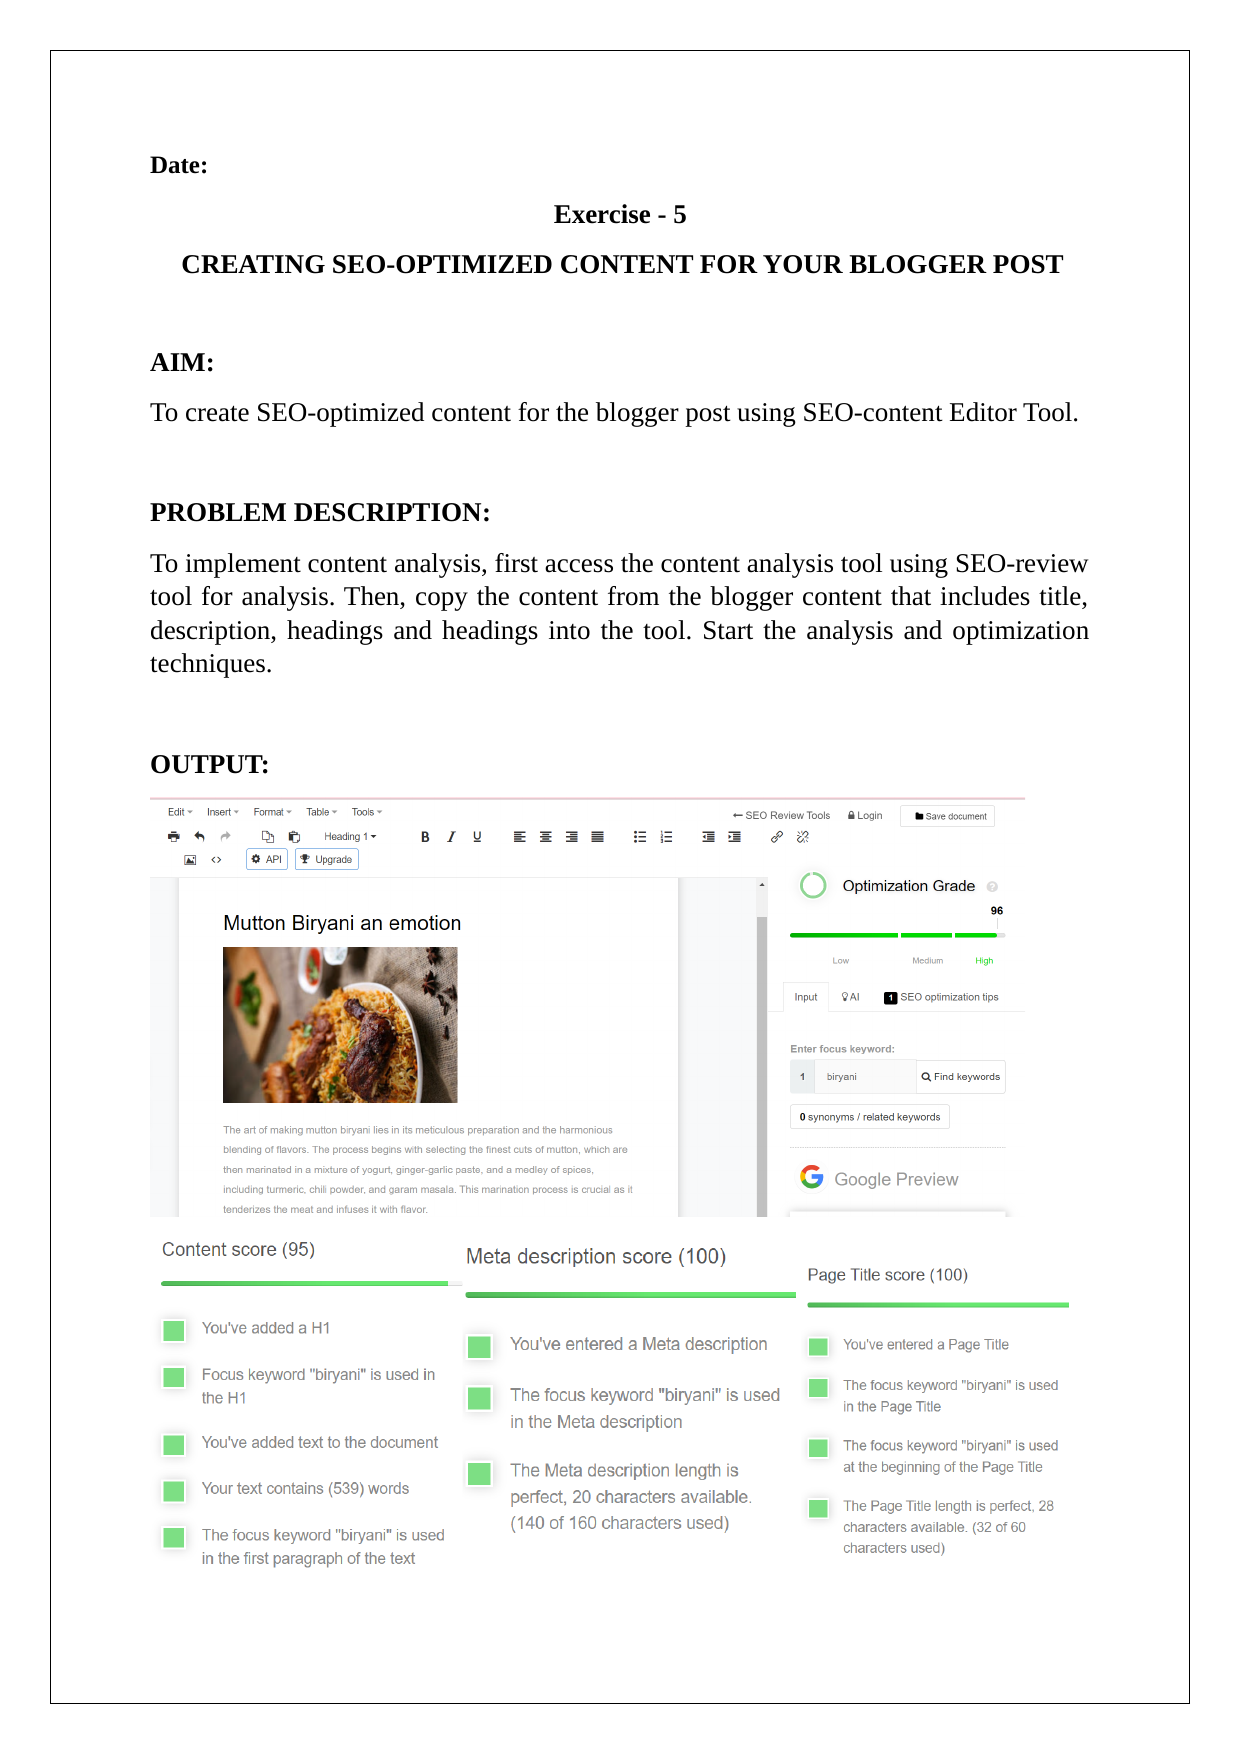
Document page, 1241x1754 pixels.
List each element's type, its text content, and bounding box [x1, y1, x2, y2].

picture [801, 1252, 1069, 1575]
picture [150, 1235, 796, 1575]
text AIM: [150, 346, 1090, 377]
text To implement content analysis, first access the content analysis tool using SEO-review tool for analysis. Then, copy the content from the blogger content that includes title, description, headings and headings into the tool. Start the analysis and optimization techniques. [150, 547, 1090, 678]
text To create SEO-optimized content for the blogger post using SEO-content Editor Tool. [150, 396, 1090, 427]
text PROBLEM DESCRIPTION: [150, 496, 1090, 528]
text Exercise - 5 [150, 198, 1090, 229]
picture [150, 797, 1025, 1217]
text CREATING SEO-OPTIMIZED CONTENT FOR YOUR BLOGGER POST [150, 248, 1090, 279]
text Date: [150, 150, 1090, 179]
text OUTPUT: [150, 748, 1090, 779]
